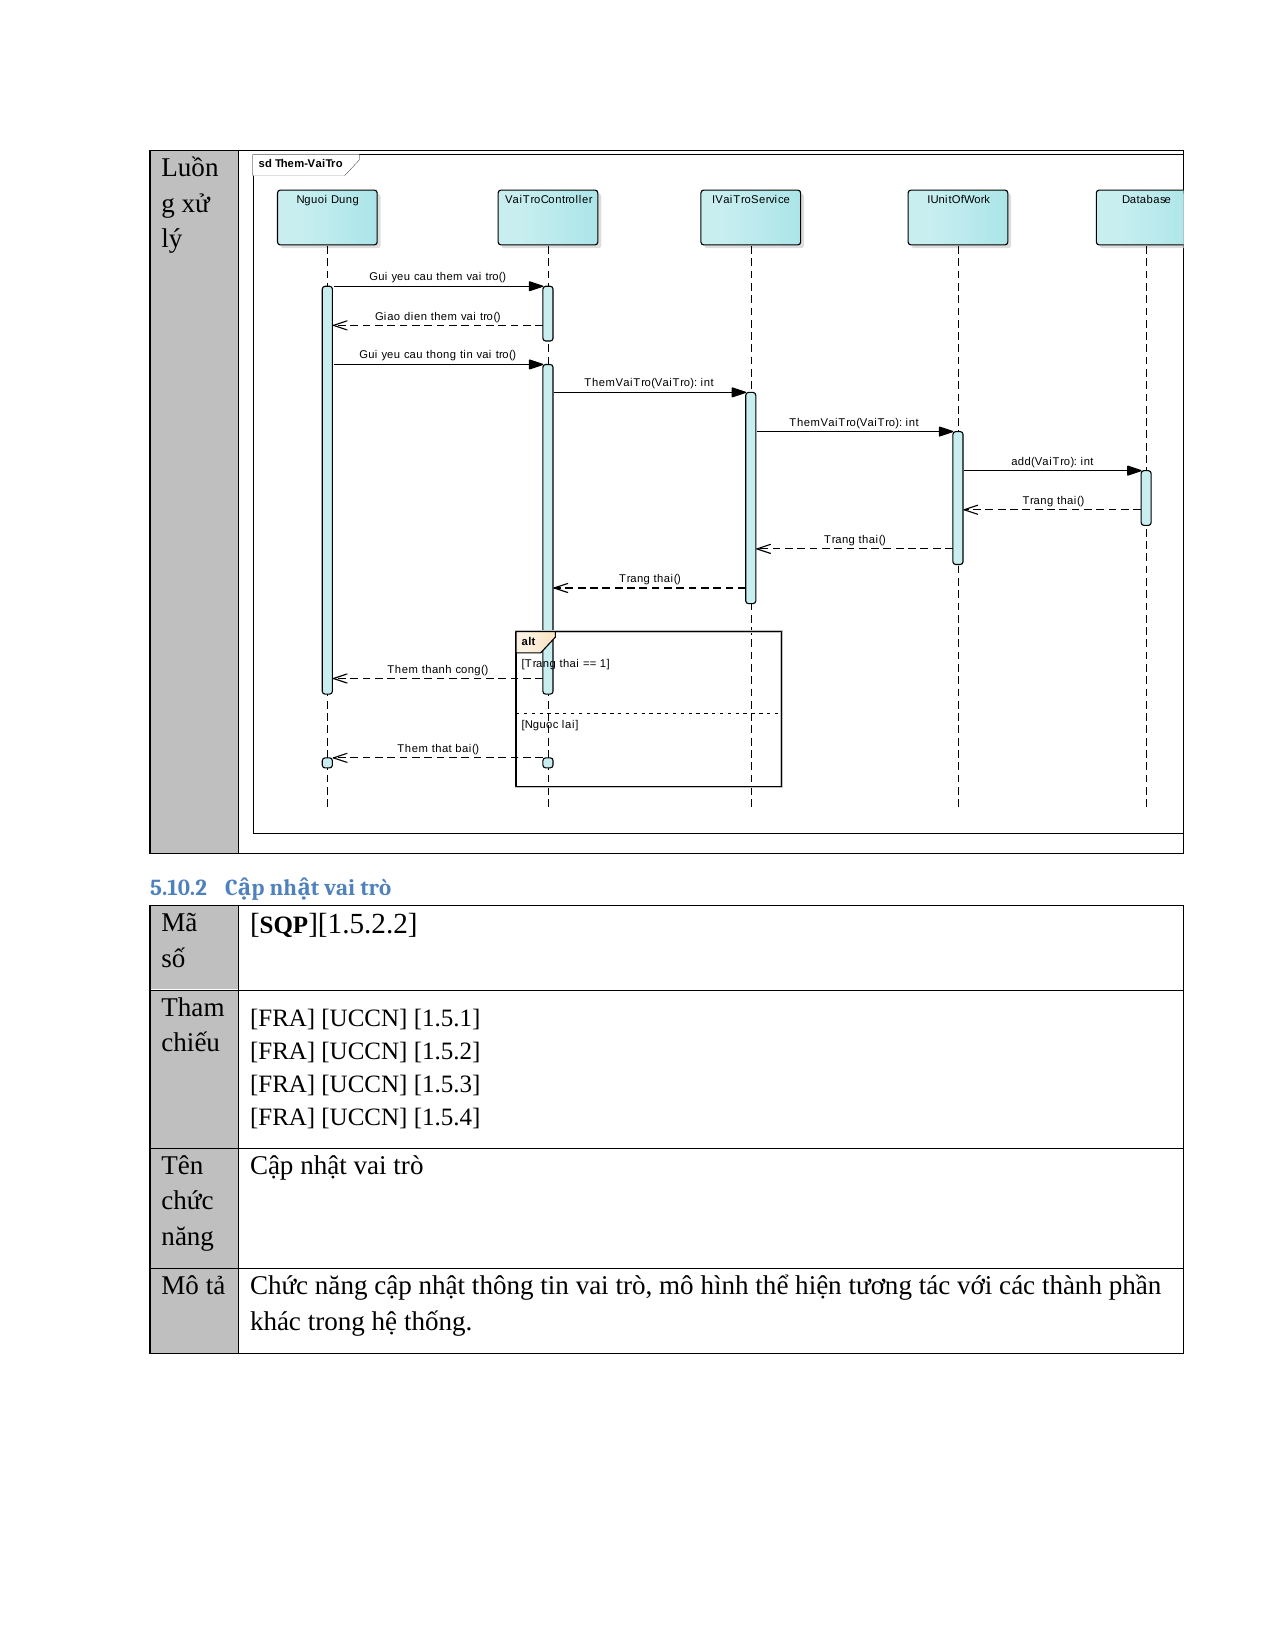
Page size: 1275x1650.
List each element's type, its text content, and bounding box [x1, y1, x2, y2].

subtitle Cập nhật vai trò [150, 875, 1125, 901]
table_cell [239, 151, 1183, 853]
table_cell [FRA] [UCCN] [1.5.1] [FRA] [UCCN] [1.5.2] [FRA] [UCCN] [1.5.3] [FRA] [UCCN] [1.5.4] [239, 991, 1183, 1148]
table_cell Mô tả [151, 1269, 238, 1353]
table_cell Tham chiếu [151, 991, 238, 1148]
table_cell Cập nhật vai trò [239, 1149, 1183, 1268]
table_header Mã số [151, 906, 238, 989]
table_header [SQP][1.5.2.2] [239, 906, 1183, 989]
table_cell Luồng xử lý [151, 151, 238, 853]
table_cell Tên chức năng [151, 1149, 238, 1268]
table_cell Chức năng cập nhật thông tin vai trò, mô hình thể hiện tương tác với các thành phần khác trong hệ thống. [239, 1269, 1183, 1353]
